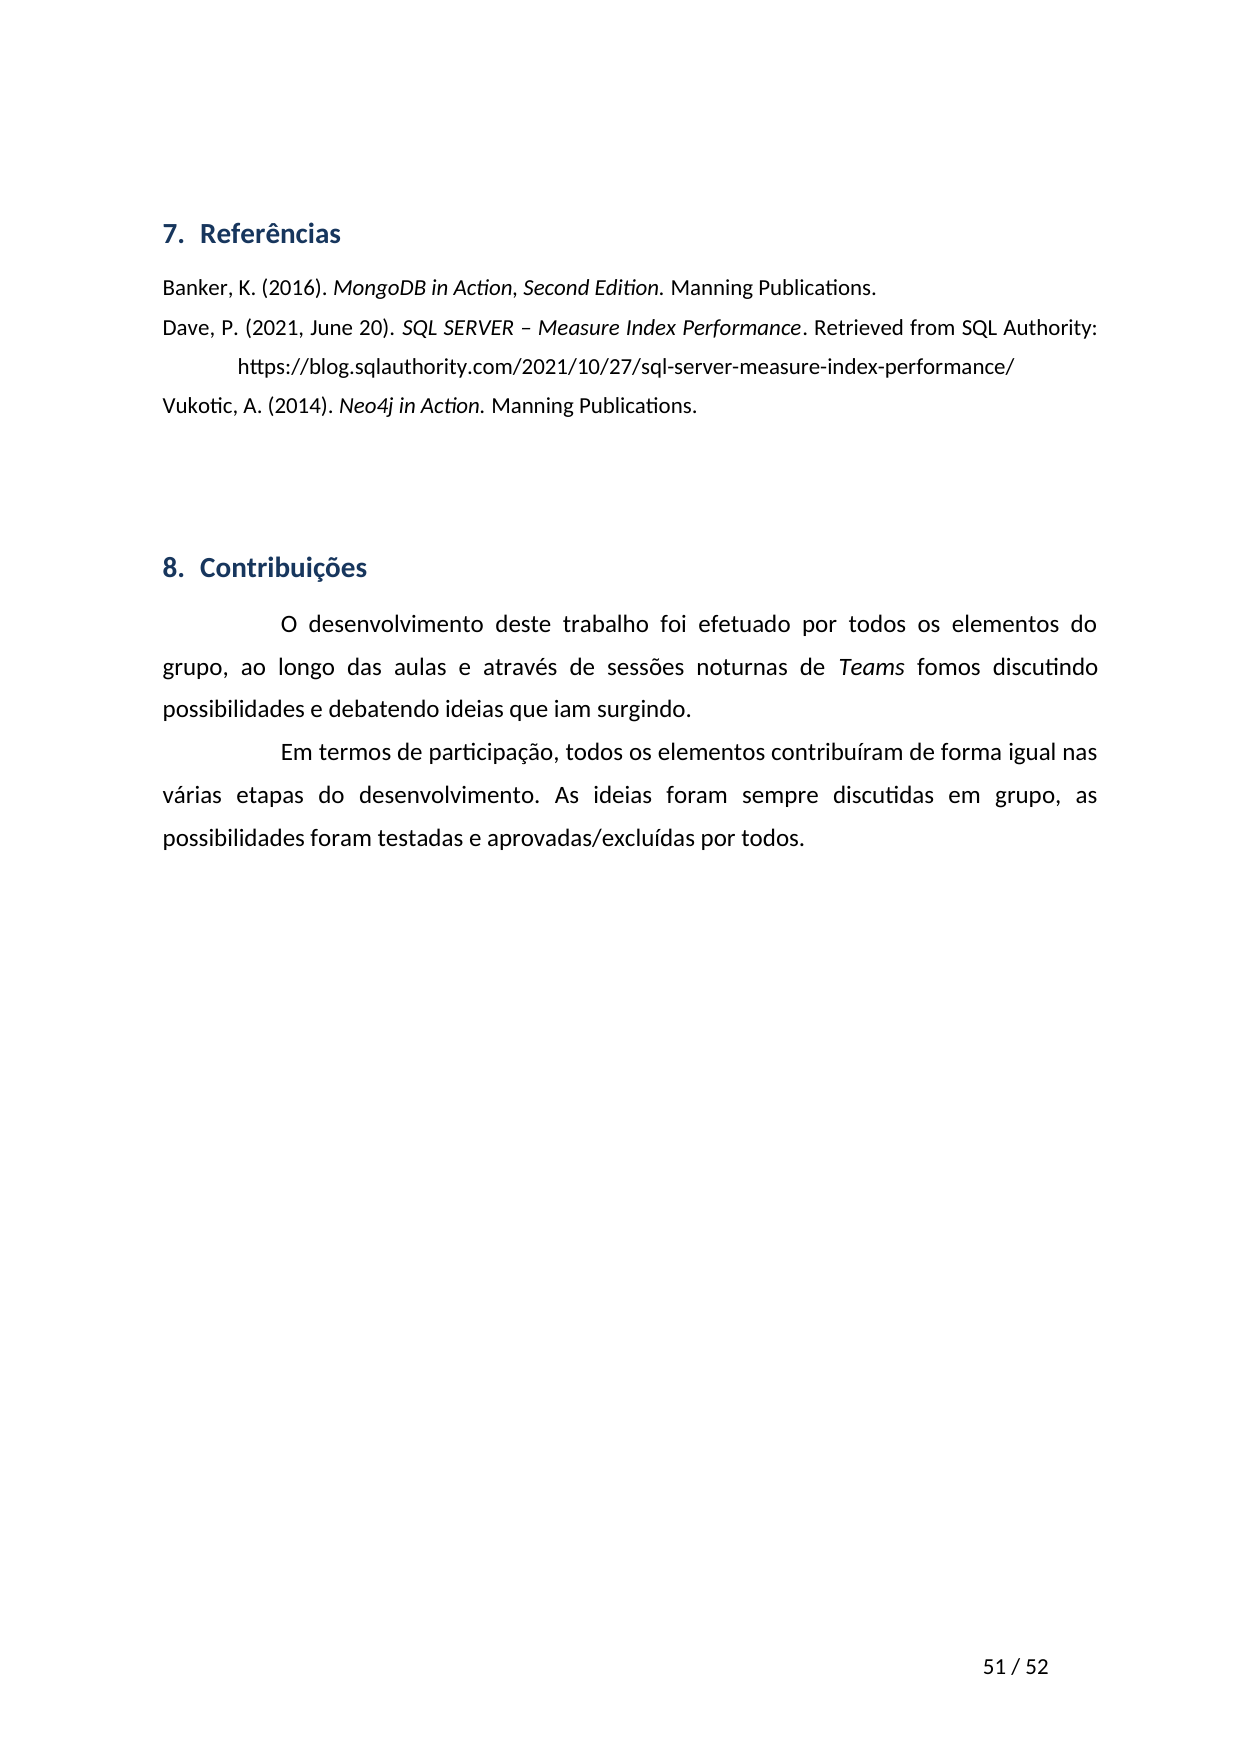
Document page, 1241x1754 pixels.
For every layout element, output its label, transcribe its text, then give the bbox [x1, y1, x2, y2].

text Em termos de participação, todos os elementos contribuíram de forma igual nas várias etapas do desenvolvimento. As ideias foram sempre discutidas em grupo, as possibilidades foram testadas e aprovadas/excluídas por todos. [162, 736, 1098, 852]
text O desenvolvimento deste trabalho foi efetuado por todos os elementos do grupo, ao longo das aulas e através de sessões noturnas de Teams fomos discutindo possibilidades e debatendo ideias que iam surgindo. [162, 608, 1098, 724]
subtitle Contribuições [162, 549, 1098, 585]
